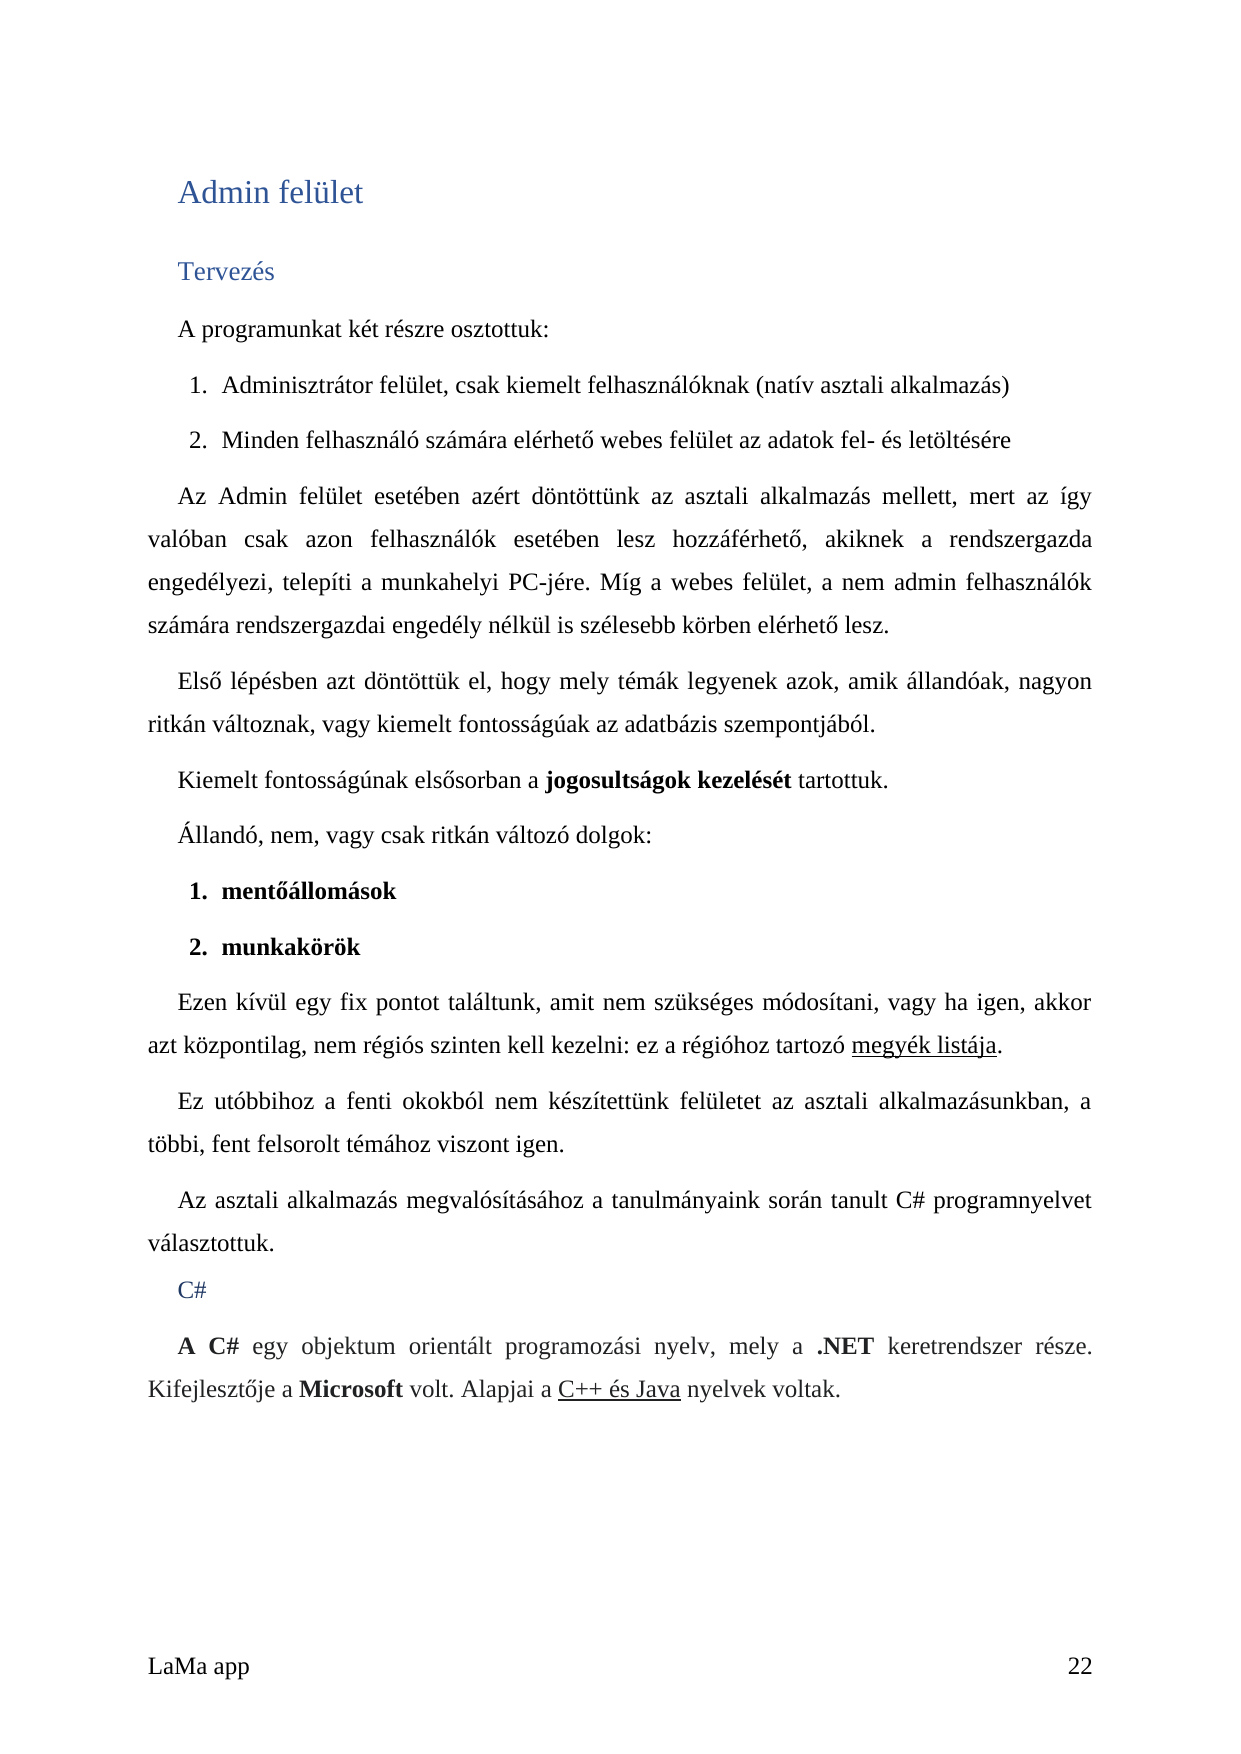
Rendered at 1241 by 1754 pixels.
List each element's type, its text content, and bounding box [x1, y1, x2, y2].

text Első lépésben azt döntöttük el, hogy mely témák legyenek azok, amik állandóak, nagyon ritkán változnak, vagy kiemelt fontosságúak az adatbázis szempontjából. [148, 666, 1093, 738]
text Az Admin felület esetében azért döntöttünk az asztali alkalmazás mellett, mert az így valóban csak azon felhasználók esetében lesz hozzáférhető, akiknek a rendszergazda engedélyezi, telepíti a munkahelyi PC-jére. Míg a webes felület, a nem admin felhasználók számára rendszergazdai engedély nélkül is szélesebb körben elérhető lesz. [148, 481, 1093, 639]
subtitle C# [148, 1275, 1093, 1304]
list mentőállomások [148, 876, 1093, 905]
text A programunkat két részre osztottuk: [148, 314, 1093, 343]
list munkakörök [148, 932, 1093, 961]
text Állandó, nem, vagy csak ritkán változó dolgok: [148, 821, 1093, 849]
list Minden felhasználó számára elérhető webes felület az adatok fel- és letöltésére [148, 426, 1093, 454]
subtitle Tervezés [148, 255, 1093, 286]
text Kiemelt fontosságúnak elsősorban a jogosultságok kezelését tartottuk. [148, 765, 1093, 794]
text A C# egy objektum orientált programozási nyelv, mely a .NET keretrendszer része. Kifejlesztője a Microsoft volt. Alapjai a C++ és Java nyelvek voltak. [148, 1331, 1093, 1403]
text Ezen kívül egy fix pontot találtunk, amit nem szükséges módosítani, vagy ha igen, akkor azt központilag, nem régiós szinten kell kezelni: ez a régióhoz tartozó megyék listája. [148, 987, 1093, 1059]
subtitle Admin felület [148, 173, 1093, 211]
text Az asztali alkalmazás megvalósításához a tanulmányaink során tanult C# programnyelvet választottuk. [148, 1185, 1093, 1257]
list Adminisztrátor felület, csak kiemelt felhasználóknak (natív asztali alkalmazás) [148, 370, 1093, 399]
text Ez utóbbihoz a fenti okokból nem készítettünk felületet az asztali alkalmazásunkban, a többi, fent felsorolt témához viszont igen. [148, 1086, 1093, 1158]
